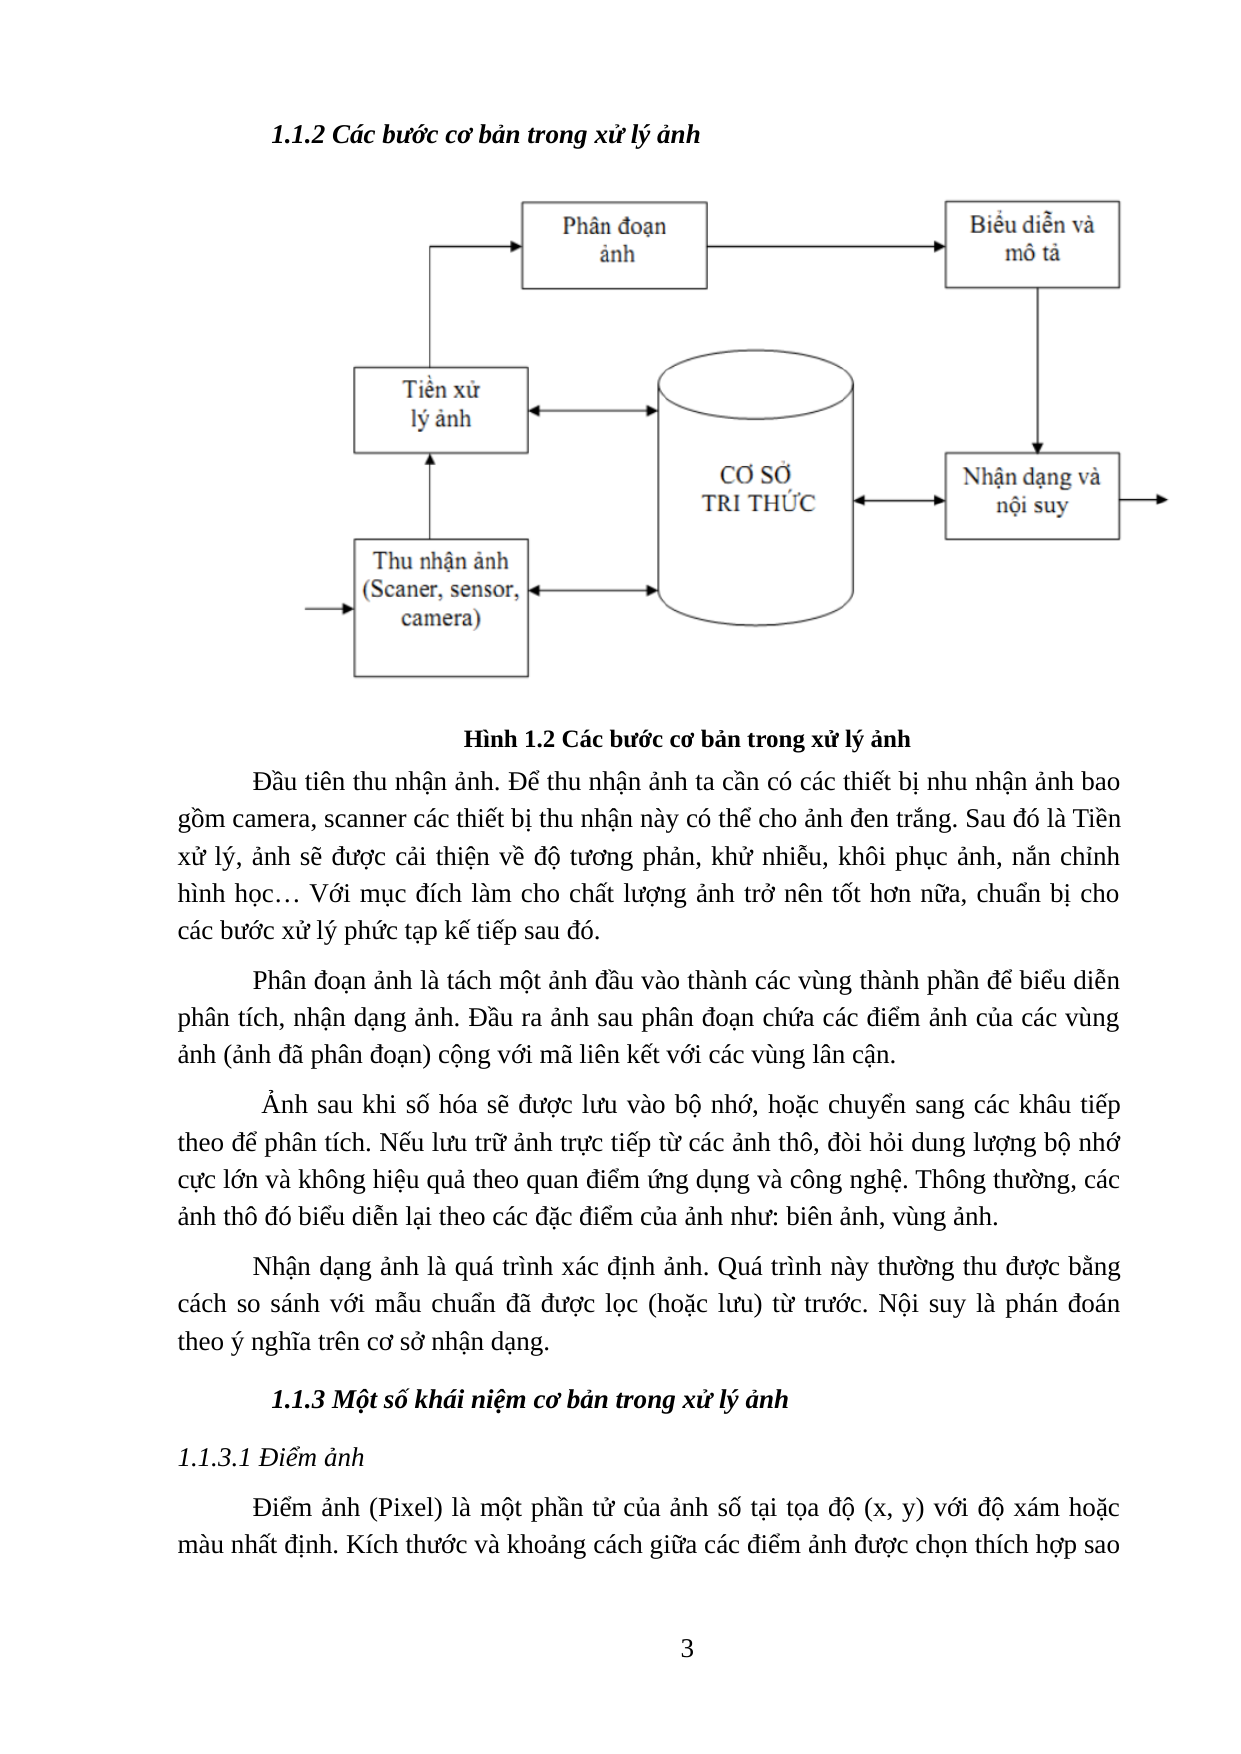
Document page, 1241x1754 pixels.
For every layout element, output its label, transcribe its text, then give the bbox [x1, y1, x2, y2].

text Phân đoạn ảnh là tách một ảnh đầu vào thành các vùng thành phần để biểu diễn phân tích, nhận dạng ảnh. Đầu ra ảnh sau phân đoạn chứa các điểm ảnh của các vùng ảnh (ảnh đã phân đoạn) cộng với mã liên kết với các vùng lân cận. [177, 964, 1122, 1070]
text Đầu tiên thu nhận ảnh. Để thu nhận ảnh ta cần có các thiết bị nhu nhận ảnh bao gồm camera, scanner các thiết bị thu nhận này có thể cho ảnh đen trắng. Sau đó là Tiền xử lý, ảnh sẽ được cải thiện về độ tương phản, khử nhiễu, khôi phục ảnh, nắn chỉnh hình học… Với mục đích làm cho chất lượng ảnh trở nên tốt hơn nữa, chuẩn bị cho các bước xử lý phức tạp kế tiếp sau đó. [177, 765, 1122, 945]
text Hình 1.2 Các bước cơ bản trong xử lý ảnh [177, 724, 1122, 753]
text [177, 1491, 1122, 1559]
subtitle Điểm ảnh [177, 1441, 1122, 1472]
text Ảnh sau khi số hóa sẽ được lưu vào bộ nhớ, hoặc chuyển sang các khâu tiếp theo để phân tích. Nếu lưu trữ ảnh trực tiếp từ các ảnh thô, đòi hỏi dung lượng bộ nhớ cực lớn và không hiệu quả theo quan điểm ứng dụng và công nghệ. Thông thường, các ảnh thô đó biểu diễn lại theo các đặc điểm của ảnh như: biên ảnh, vùng ảnh. [177, 1088, 1122, 1231]
subtitle Một số khái niệm cơ bản trong xử lý ảnh [196, 1383, 1122, 1414]
text Nhận dạng ảnh là quá trình xác định ảnh. Quá trình này thường thu được bằng cách so sánh với mẫu chuẩn đã được lọc (hoặc lưu) từ trước. Nội suy là phán đoán theo ý nghĩa trên cơ sở nhận dạng. [177, 1250, 1122, 1356]
picture [252, 167, 1198, 706]
subtitle Các bước cơ bản trong xử lý ảnh [196, 118, 1122, 149]
